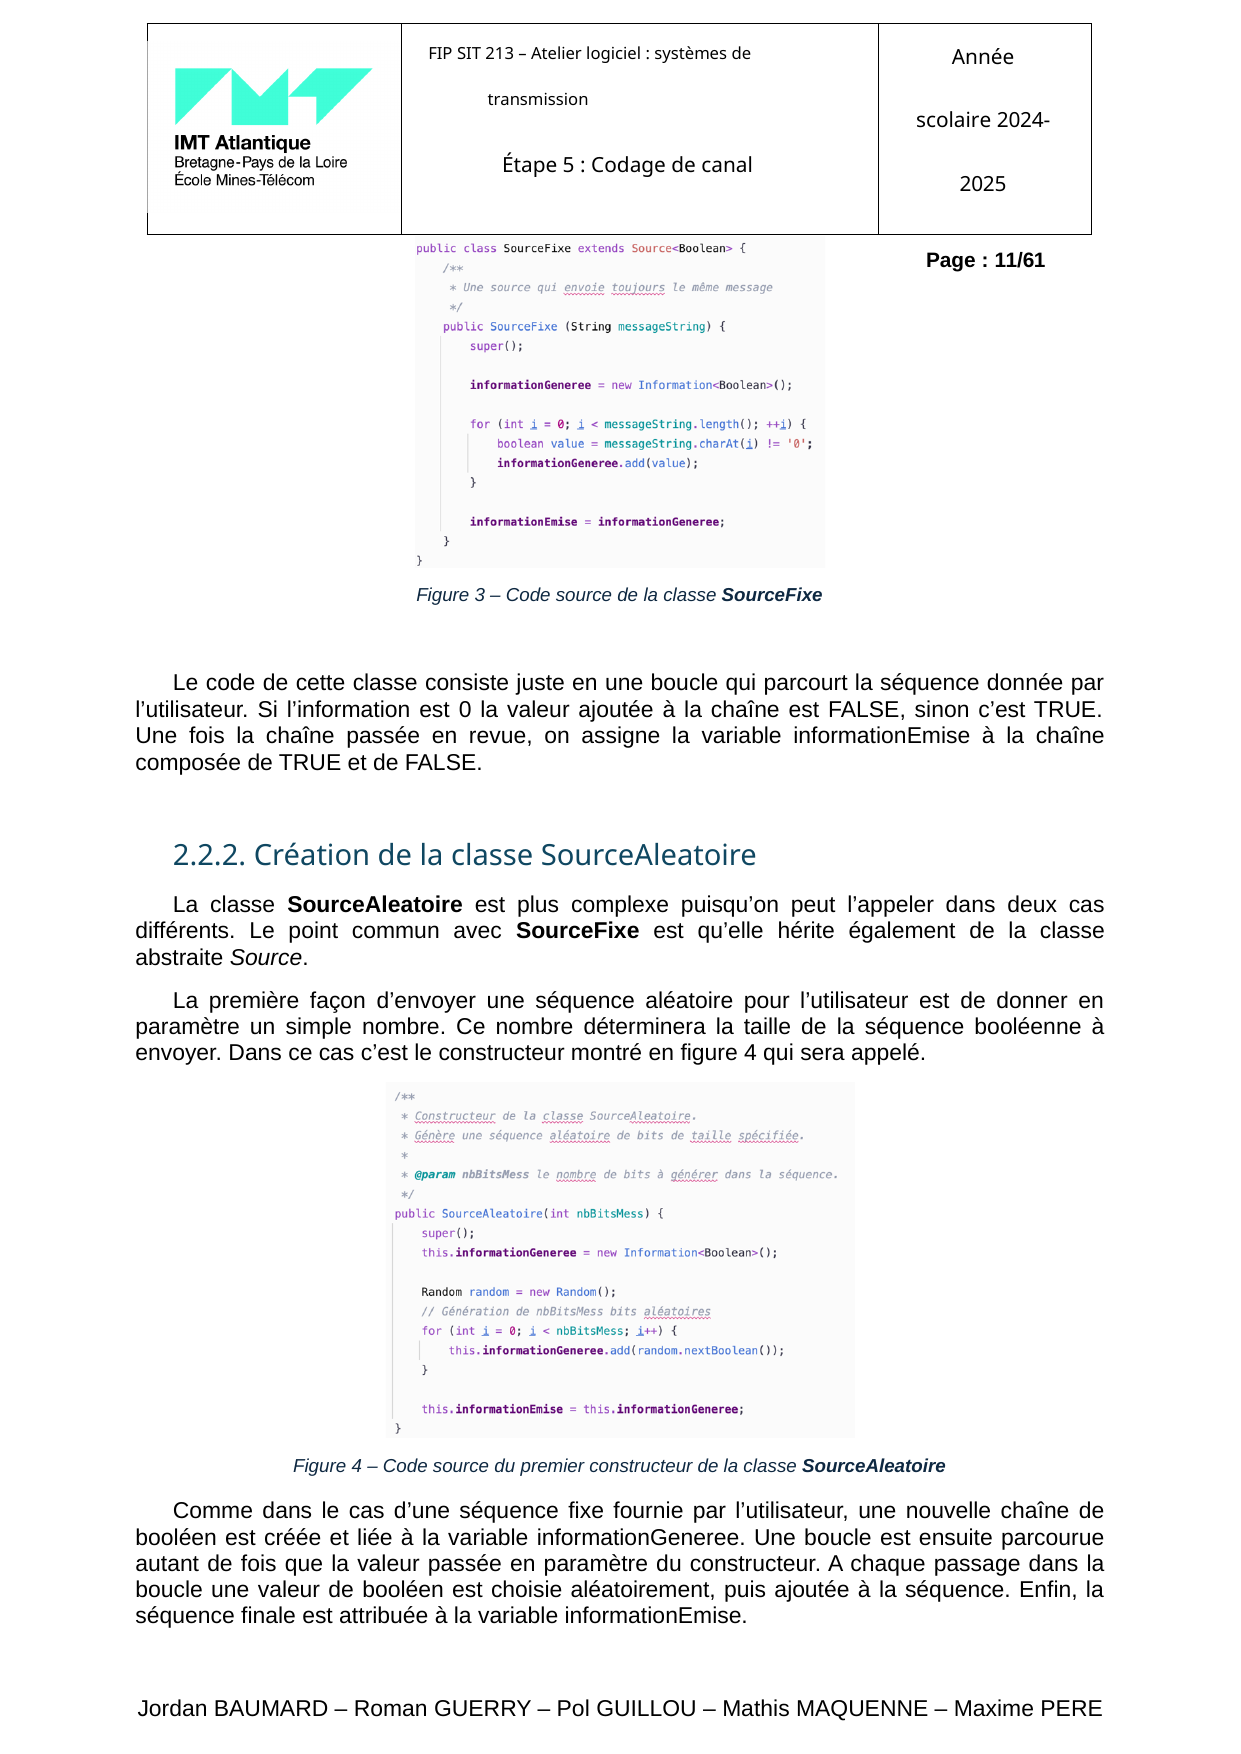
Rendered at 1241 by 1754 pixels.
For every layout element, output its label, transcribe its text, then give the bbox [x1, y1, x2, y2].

text La première façon d’envoyer une séquence aléatoire pour l’utilisateur est de donner en paramètre un simple nombre. Ce nombre déterminera la taille de la séquence booléenne à envoyer. Dans ce cas c’est le constructeur montré en figure 4 qui sera appelé. [135, 987, 1105, 1066]
picture [147, 41, 401, 213]
picture [385, 1082, 855, 1438]
text La classe SourceAleatoire est plus complexe puisqu’on peut l’appeler dans deux cas différents. Le point commun avec SourceFixe est qu’elle hérite également de la classe abstraite Source. [135, 891, 1105, 970]
subtitle 2.2.2. Création de la classe SourceAleatoire [135, 834, 1105, 874]
text Figure 3 – Code source de la classe SourceFixe [135, 584, 1105, 606]
text Le code de cette classe consiste juste en une boucle qui parcourt la séquence donnée par l’utilisateur. Si l’information est 0 la valeur ajoutée à la chaîne est FALSE, sinon c’est TRUE. Une fois la chaîne passée en revue, on assigne la variable informationEmise à la chaîne composée de TRUE et de FALSE. [135, 669, 1105, 775]
text Comme dans le cas d’une séquence fixe fournie par l’utilisateur, une nouvelle chaîne de booléen est créée et liée à la variable informationGeneree. Une boucle est ensuite parcourue autant de fois que la valeur passée en paramètre du constructeur. A chaque passage dans la boucle une valeur de booléen est choisie aléatoirement, puis ajoutée à la séquence. Enfin, la séquence finale est attribuée à la variable informationEmise. [135, 1497, 1105, 1629]
text Figure 4 – Code source du premier constructeur de la classe SourceAleatoire [135, 1455, 1105, 1476]
picture [415, 236, 826, 568]
